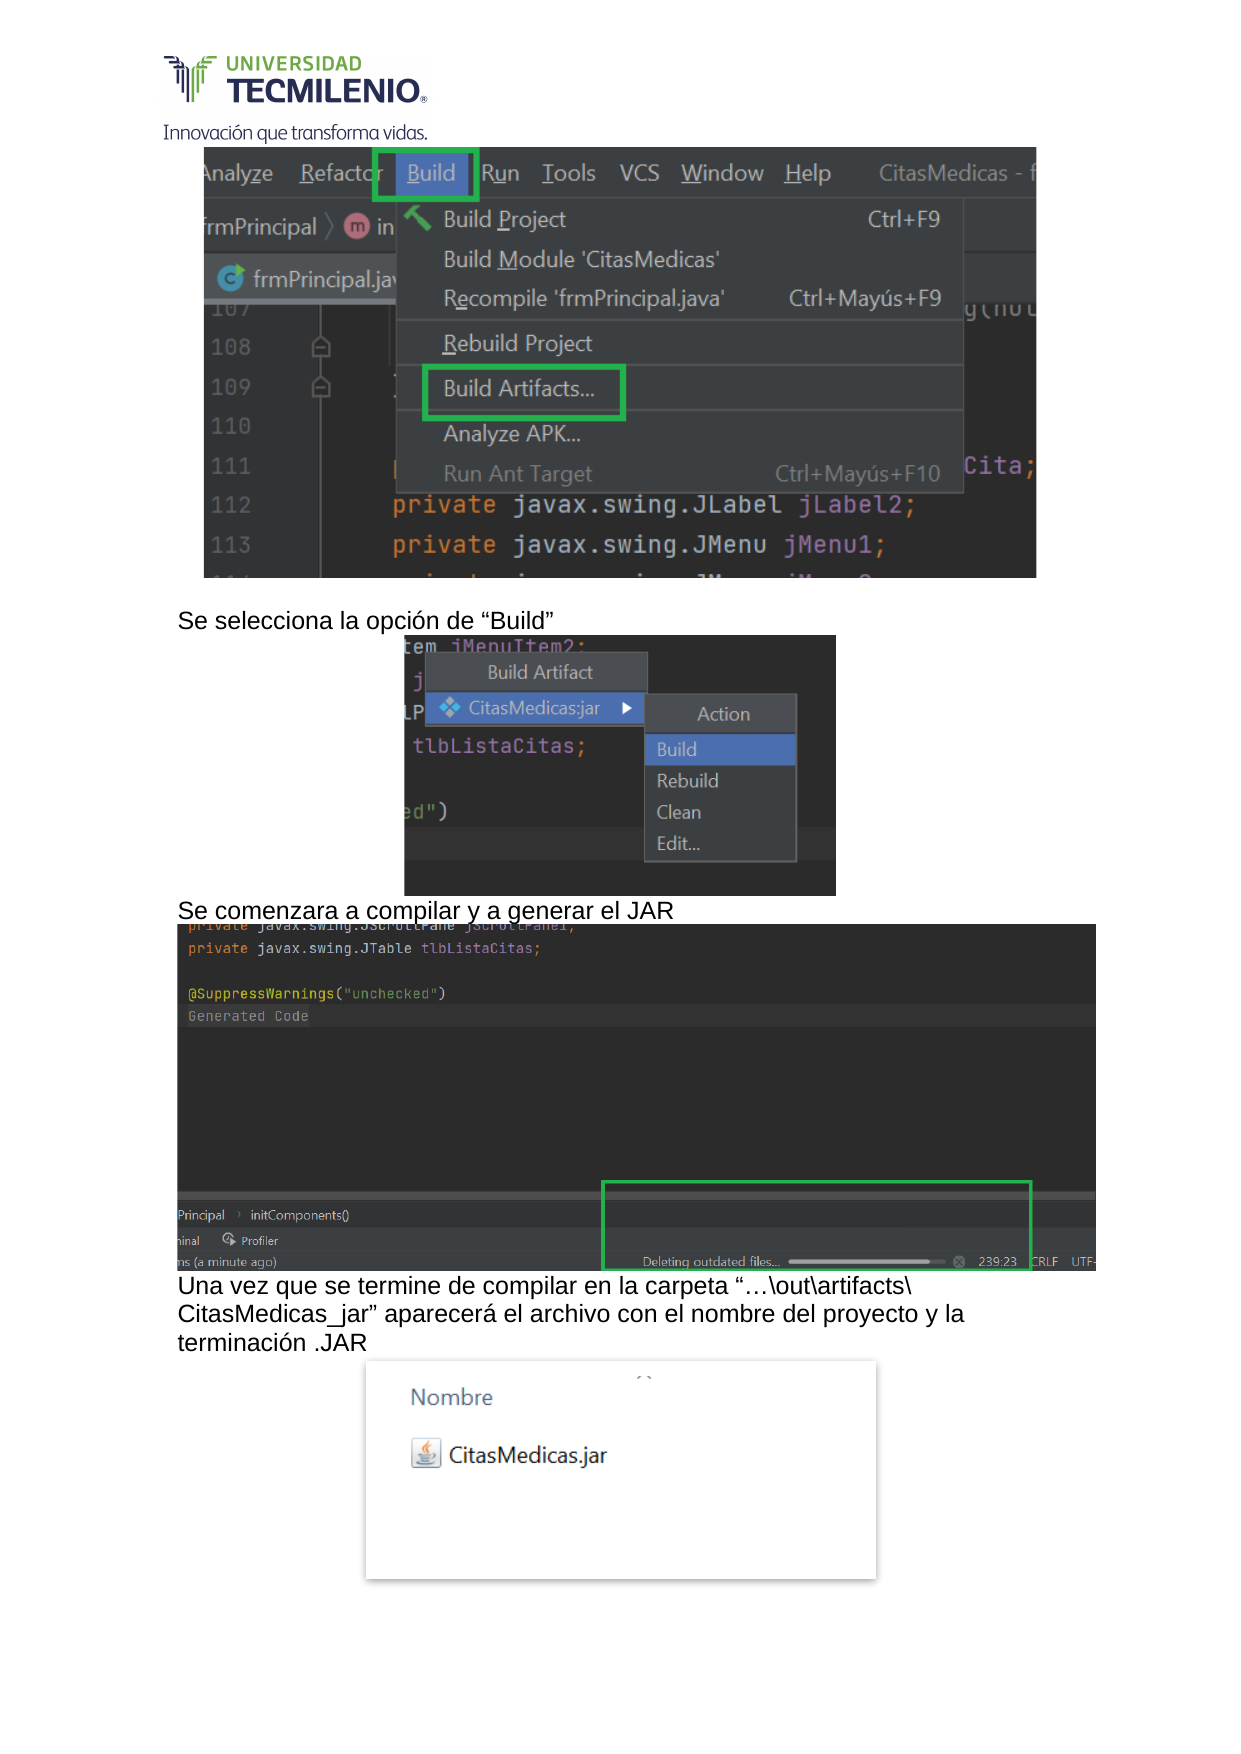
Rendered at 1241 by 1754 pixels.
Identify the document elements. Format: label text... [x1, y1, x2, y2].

picture [177, 924, 1096, 1271]
text Una vez que se termine de compilar en la carpeta “…\out\artifacts\CitasMedicas_jar” aparecerá el archivo con el nombre del proyecto y la terminación .JAR [177, 1271, 1063, 1357]
text Se comenzara a compilar y a generar el JAR [177, 896, 1063, 924]
picture [381, 1376, 861, 1564]
picture [404, 635, 836, 896]
text Se selecciona la opción de “Build” [177, 606, 1063, 635]
picture [156, 53, 1037, 578]
